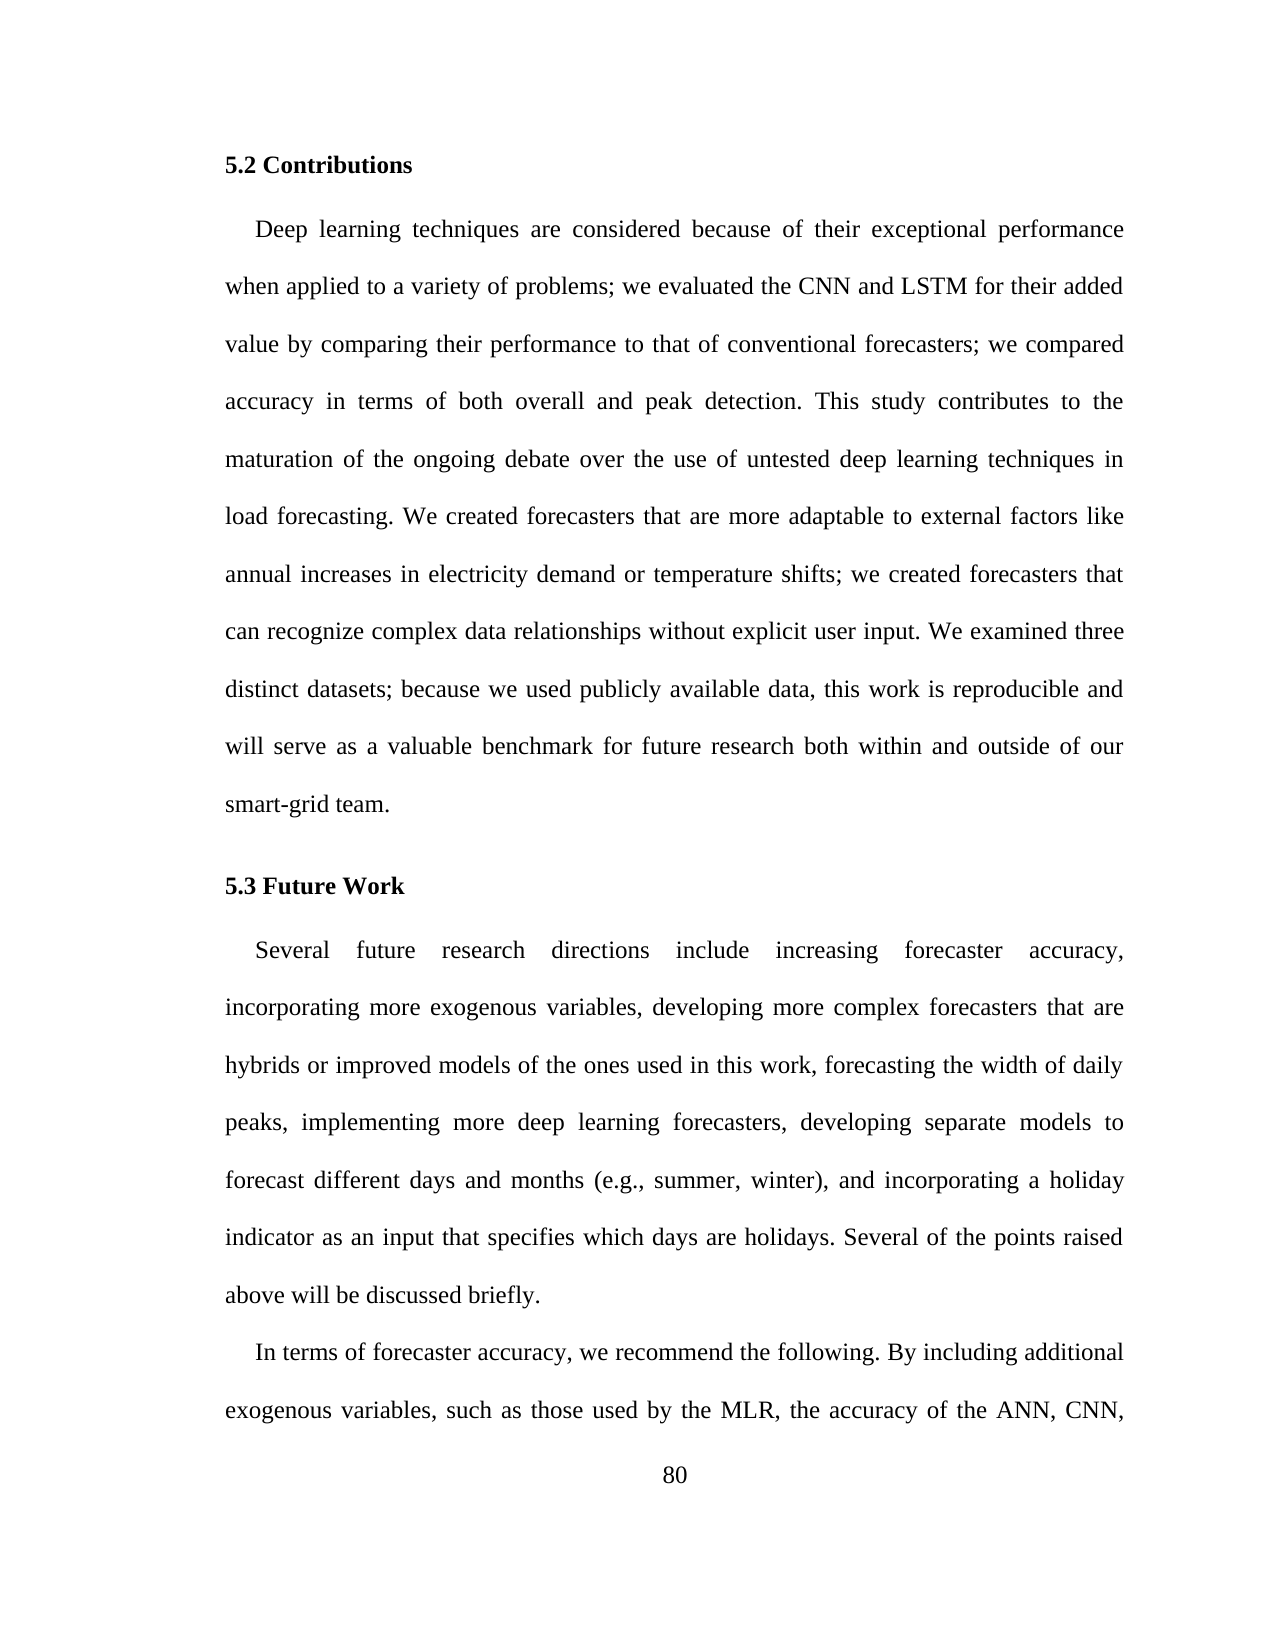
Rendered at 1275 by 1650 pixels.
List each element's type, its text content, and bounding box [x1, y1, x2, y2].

subtitle 5.3 Future Work [225, 871, 1125, 900]
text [225, 1337, 1125, 1424]
text Several future research directions include increasing forecaster accuracy, incorporating more exogenous variables, developing more complex forecasters that are hybrids or improved models of the ones used in this work, forecasting the width of daily peaks, implementing more deep learning forecasters, developing separate models to forecast different days and months (e.g., summer, winter), and incorporating a holiday indicator as an input that specifies which days are holidays. Several of the points raised above will be discussed briefly. [225, 935, 1125, 1309]
text Deep learning techniques are considered because of their exceptional performance when applied to a variety of problems; we evaluated the CNN and LSTM for their added value by comparing their performance to that of conventional forecasters; we compared accuracy in terms of both overall and peak detection. This study contributes to the maturation of the ongoing debate over the use of untested deep learning techniques in load forecasting. We created forecasters that are more adaptable to external factors like annual increases in electricity demand or temperature shifts; we created forecasters that can recognize complex data relationships without explicit user input. We examined three distinct datasets; because we used publicly available data, this work is reproducible and will serve as a valuable benchmark for future research both within and outside of our smart-grid team. [225, 214, 1125, 817]
subtitle 5.2 Contributions [225, 150, 1125, 179]
